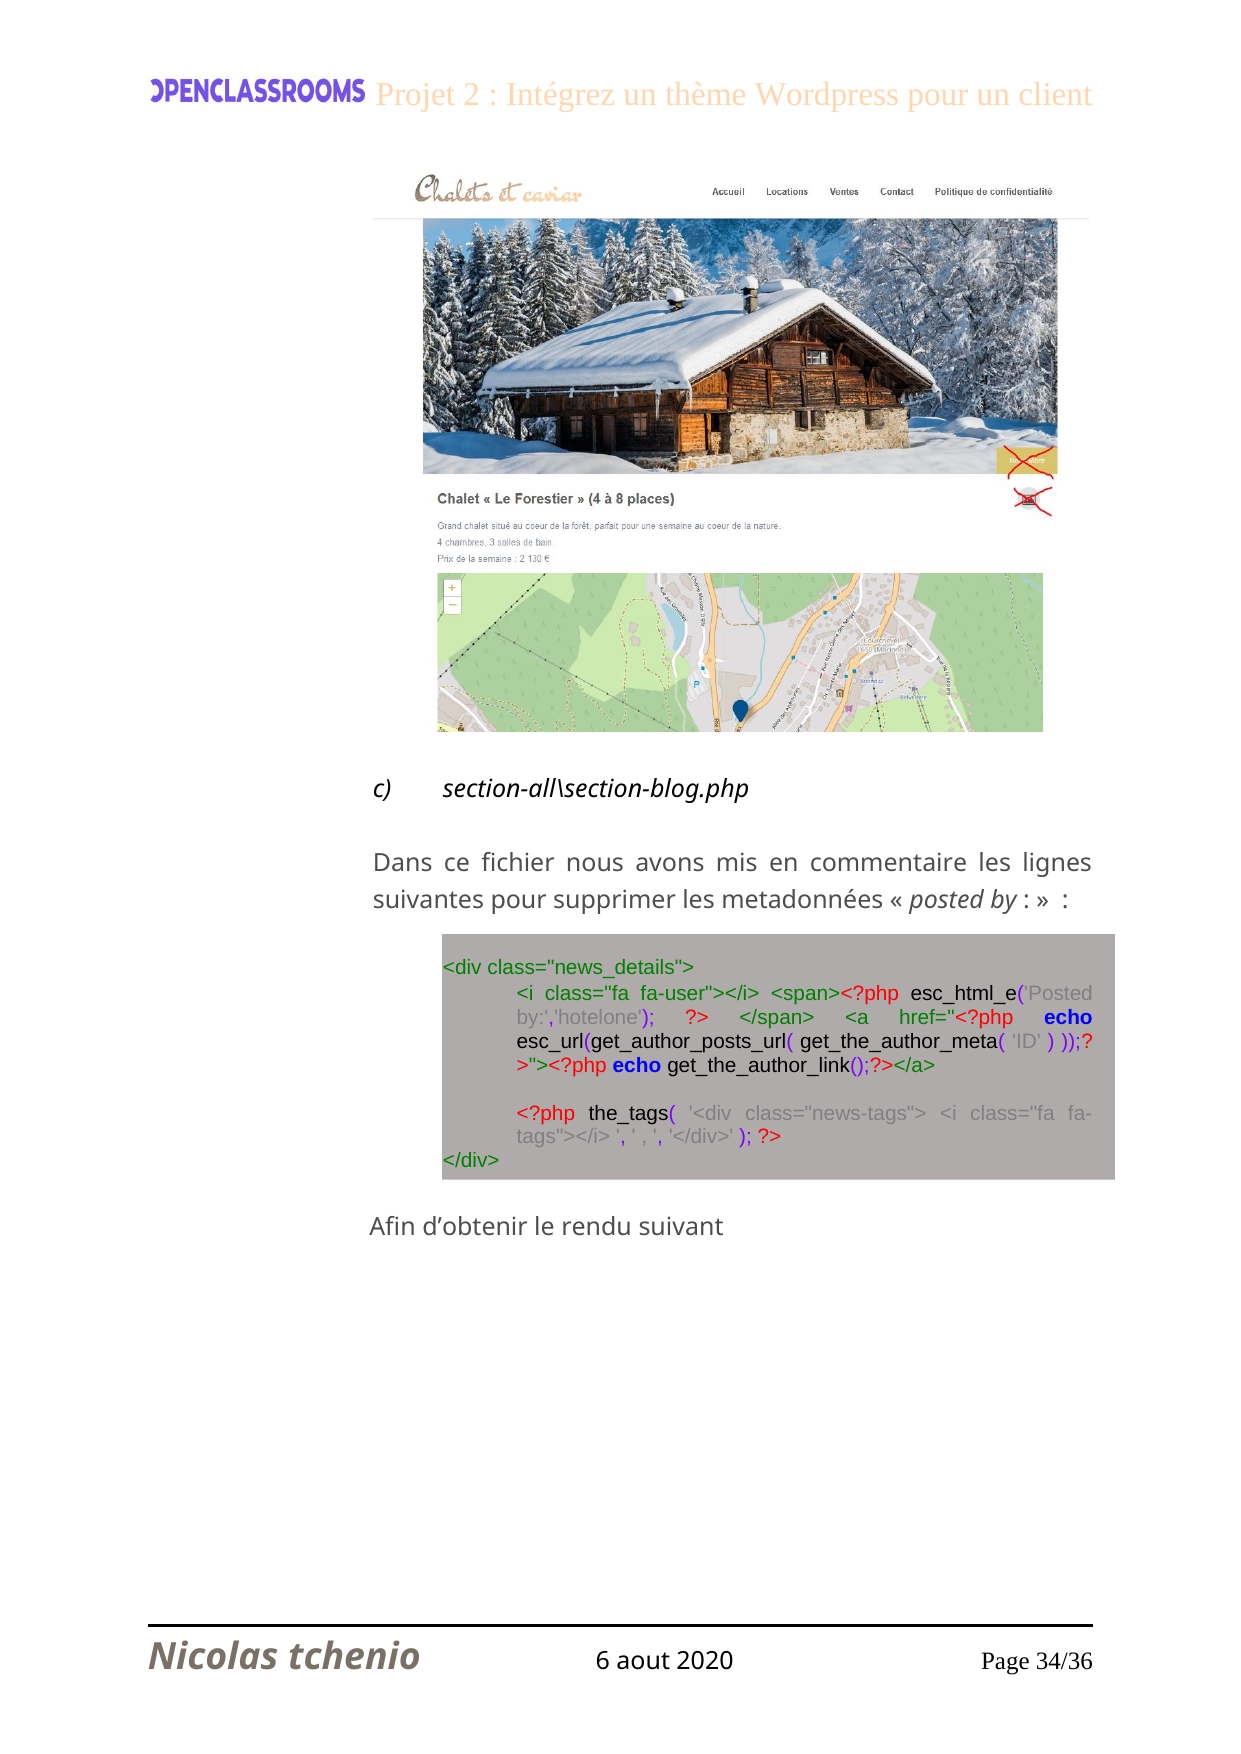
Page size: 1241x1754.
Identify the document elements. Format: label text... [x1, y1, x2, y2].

text <i class="fa fa-user"></i> <span><?php esc_html_e('Posted by:','hotelone'); ?> </span> <a href="<?php echo esc_url(get_author_posts_url( get_the_author_meta( 'ID' ) ));?>"><?php echo get_the_author_link();?></a> [516, 981, 1093, 1076]
text Dans ce fichier nous avons mis en commentaire les lignes suivantes pour supprimer les metadonnées « posted by : » : [373, 844, 1093, 915]
text Afin d’obtenir le rendu suivant [369, 1209, 1093, 1243]
subtitle section-all\section-blog.php [373, 771, 1093, 805]
text <div class="news_details"> [443, 955, 1093, 979]
picture [372, 169, 1089, 732]
text </div> [443, 1148, 1093, 1172]
picture [147, 75, 367, 105]
text <?php the_tags( '<div class="news-tags"> <i class="fa fa-tags"></i> ', ' , ', '</div>' ); ?> [516, 1100, 1093, 1148]
